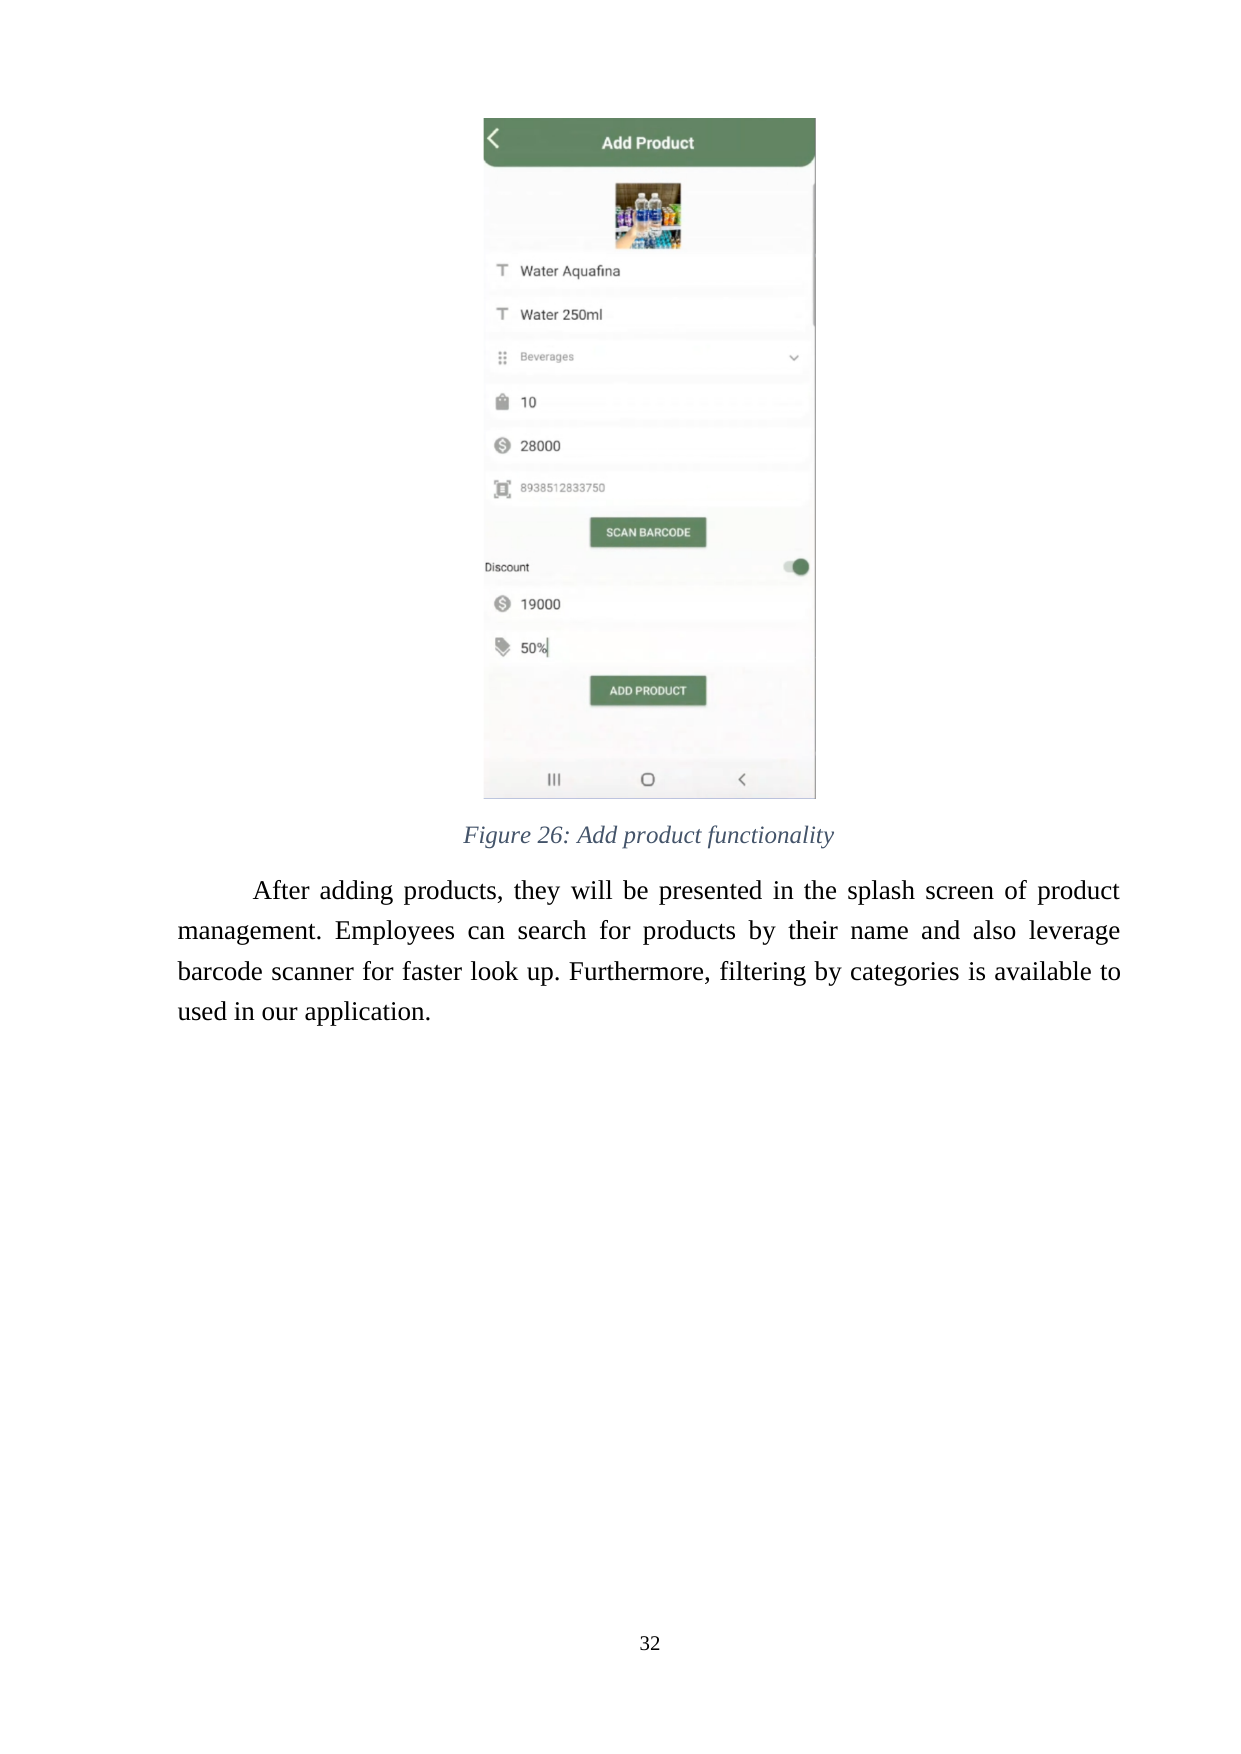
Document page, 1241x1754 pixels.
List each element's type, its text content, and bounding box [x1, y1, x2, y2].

text After adding products, they will be presented in the splash screen of product management. Employees can search for products by their name and also leverage barcode scanner for faster look up. Furthermore, filtering by categories is available to used in our application. [177, 874, 1122, 1026]
text Figure 26: Add product functionality [177, 820, 1122, 849]
picture [483, 118, 816, 799]
